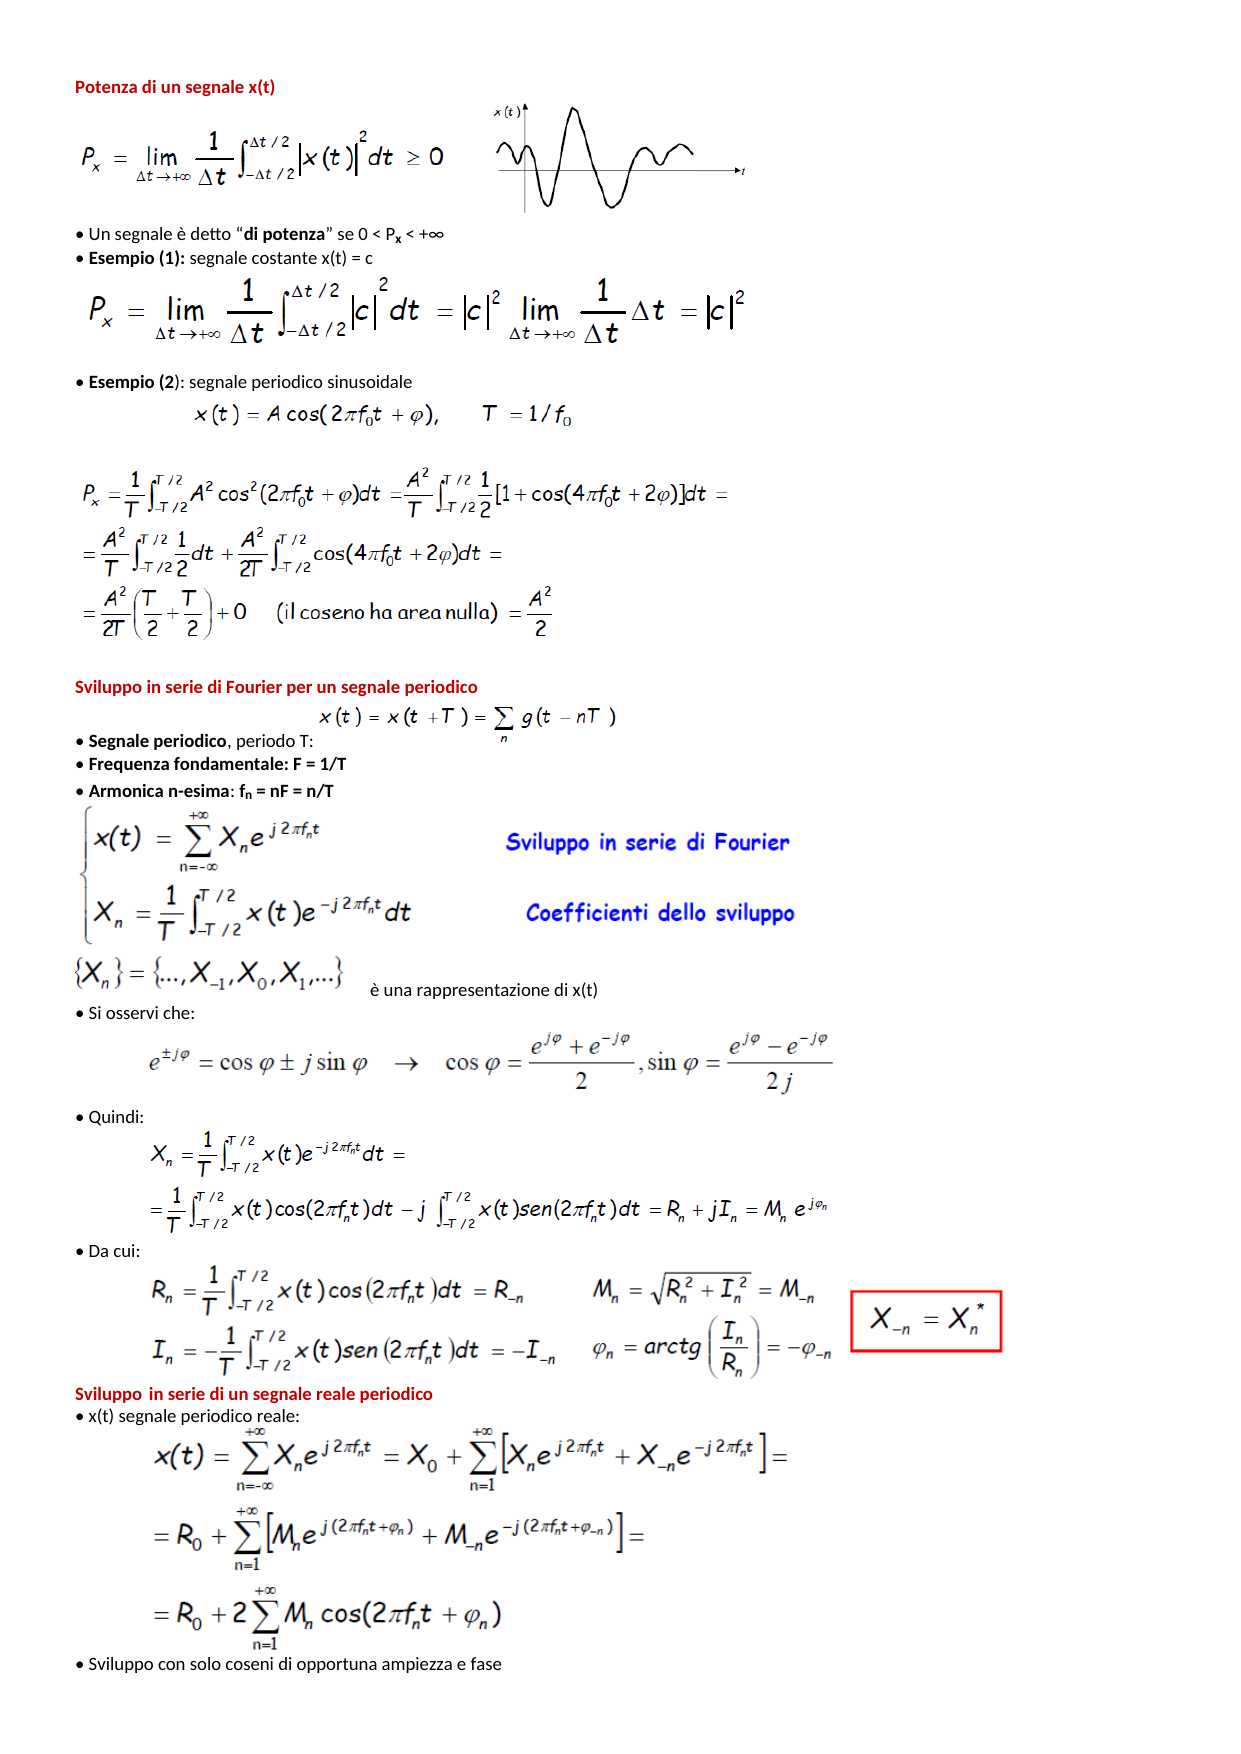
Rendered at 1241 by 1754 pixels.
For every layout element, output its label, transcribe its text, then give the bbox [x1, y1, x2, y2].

text Potenza di un segnale x(t) [75, 75, 1165, 98]
picture [148, 1262, 1007, 1382]
picture [148, 1427, 796, 1653]
picture [148, 1128, 831, 1239]
text • Un segnale è detto “di potenza” se 0 < Px < +∞ [75, 218, 1165, 246]
text • x(t) segnale periodico reale: [75, 1405, 1165, 1428]
text • Si osservi che: [75, 1001, 1165, 1024]
text • Esempio (2): segnale periodico sinusoidale [75, 370, 1165, 393]
text • Quindi: [75, 1105, 1165, 1128]
picture [313, 697, 617, 747]
picture [75, 269, 746, 348]
picture [148, 1023, 839, 1106]
picture [75, 393, 735, 652]
text • Armonica n-esima: fn = nF = n/T [75, 775, 1165, 803]
text • Da cui: [75, 1239, 1165, 1262]
picture [75, 802, 799, 997]
text Sviluppo in serie di un segnale reale periodico [75, 1382, 1165, 1405]
text • Esempio (1): segnale costante x(t) = c [75, 246, 1165, 269]
text • Sviluppo con solo coseni di opportuna ampiezza e fase [75, 1653, 1165, 1676]
text • Frequenza fondamentale: F = 1/T [75, 752, 1165, 775]
text è una rappresentazione di x(t) [75, 951, 1165, 1001]
text Sviluppo in serie di Fourier per un segnale periodico [75, 675, 1165, 698]
picture [75, 97, 751, 219]
